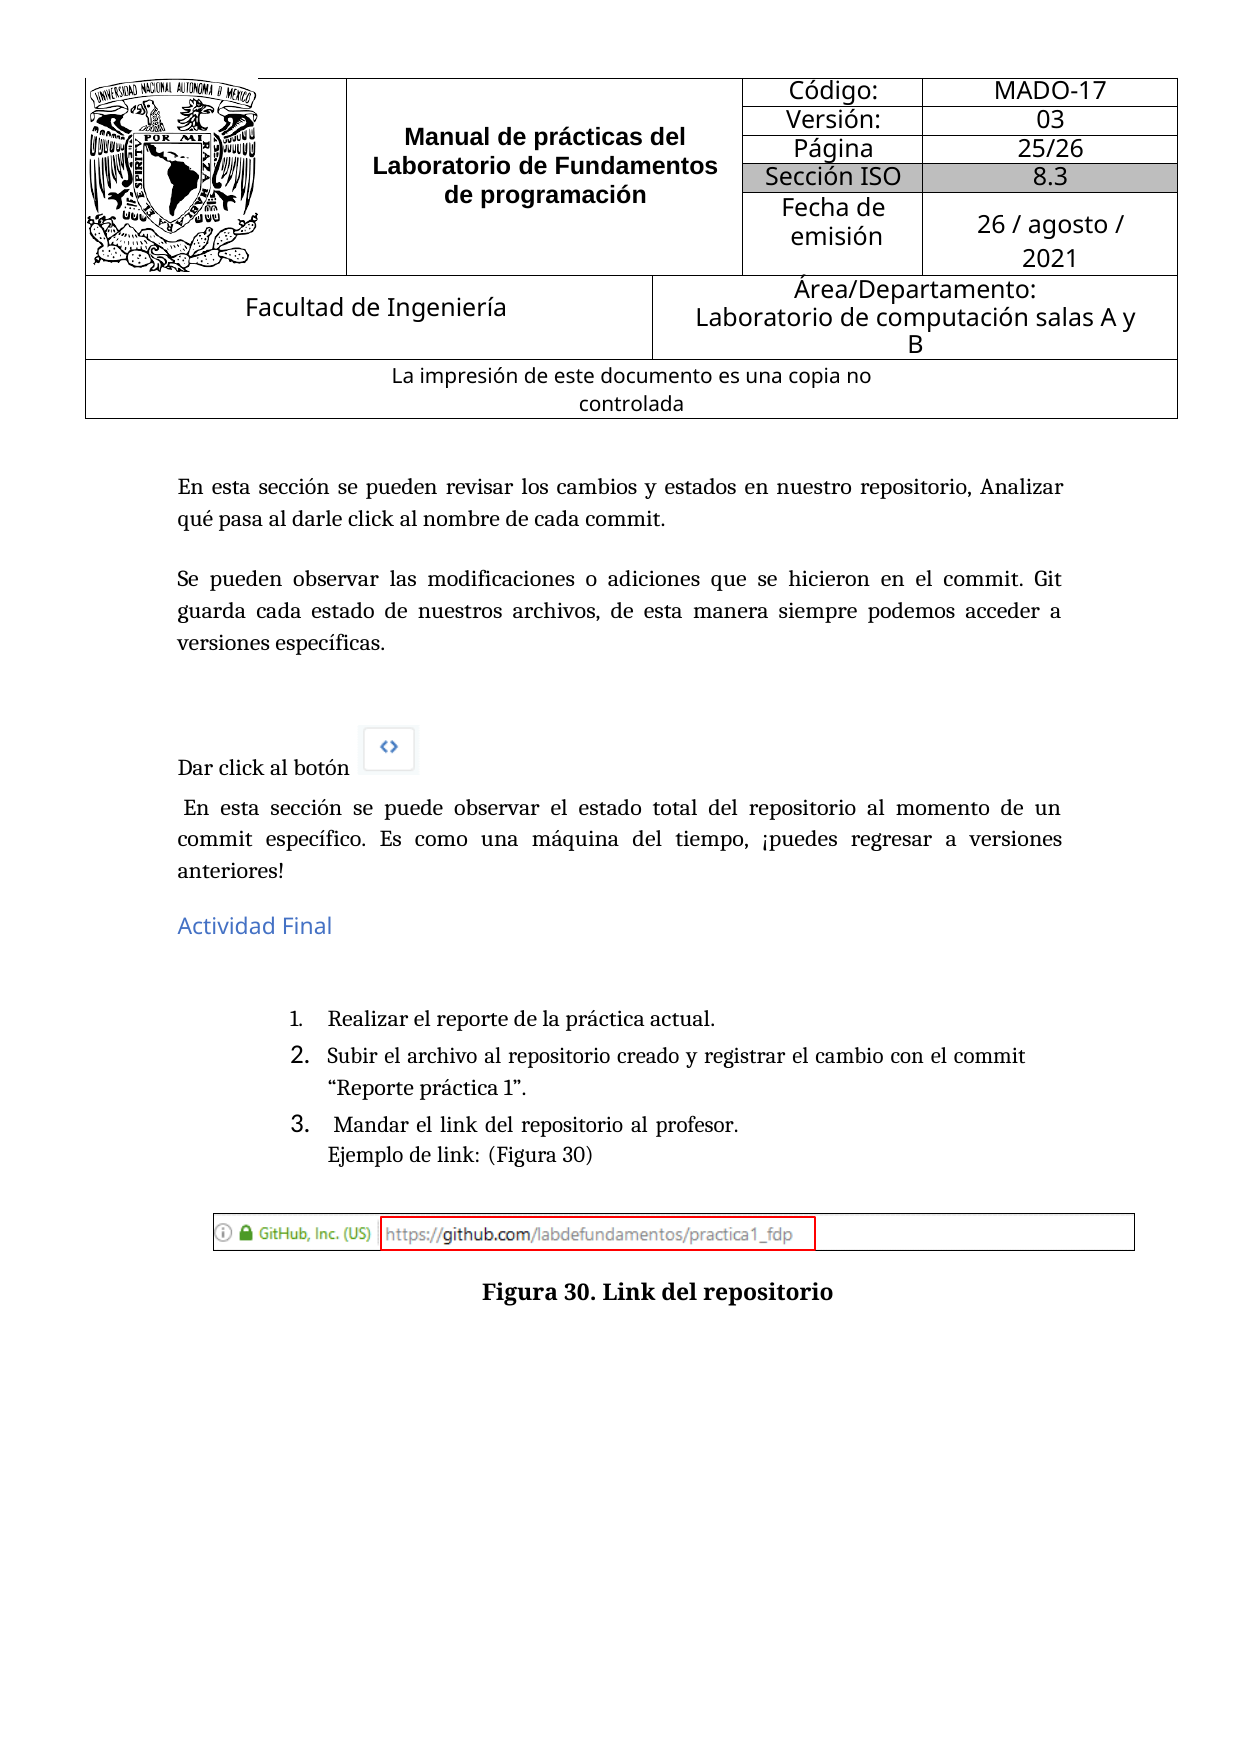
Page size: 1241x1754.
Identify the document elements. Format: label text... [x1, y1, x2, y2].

table_cell 26 / agosto / 2021 [923, 193, 1177, 275]
text “Reporte práctica 1”. [327, 1074, 1190, 1101]
picture [86, 78, 258, 272]
text En esta sección se pueden revisar los cambios y estados en nuestro repositorio, Analizar qué pasa al darle click al nombre de cada commit. [177, 474, 1063, 532]
table_header [86, 79, 346, 275]
table_header Manual de prácticas del Laboratorio de Fundamentos de programación [347, 79, 742, 275]
table_header Código: [743, 79, 922, 106]
text Figura 30. Link del repositorio [332, 1233, 983, 1307]
table_cell Facultad de Ingeniería [86, 276, 652, 359]
table_header MADO-17 [923, 79, 1177, 106]
table_cell Página [743, 136, 922, 163]
picture [382, 1218, 814, 1233]
list Mandar el link del repositorio al profesor. Ejemplo de link: (Figura 30) [290, 1106, 758, 1168]
table_cell Sección ISO [743, 164, 922, 192]
picture [214, 1214, 1134, 1250]
text Dar click al botón [177, 725, 1190, 781]
list Subir el archivo al repositorio creado y registrar el cambio con el commit [290, 1038, 1190, 1071]
text En esta sección se puede observar el estado total del repositorio al momento de un commit específico. Es como una máquina del tiempo, ¡puedes regresar a versiones anteriores! [177, 794, 1063, 884]
table_cell Fecha de emisión [743, 193, 922, 275]
table_cell Área/Departamento: Laboratorio de computación salas A y B [653, 276, 1177, 359]
text Actividad Final [177, 910, 1190, 942]
table_cell 03 [923, 107, 1177, 135]
list Realizar el reporte de la práctica actual. [290, 1006, 1190, 1032]
table_cell 8.3 [923, 164, 1177, 192]
picture [357, 725, 420, 775]
table_cell 25/26 [923, 136, 1177, 163]
table_cell Versión: [743, 107, 922, 135]
table_cell La impresión de este documento es una copia no controlada [86, 360, 1177, 418]
text Se pueden observar las modificaciones o adiciones que se hicieron en el commit. Git guarda cada estado de nuestros archivos, de esta manera siempre podemos acceder a versiones específicas. [177, 566, 1063, 656]
